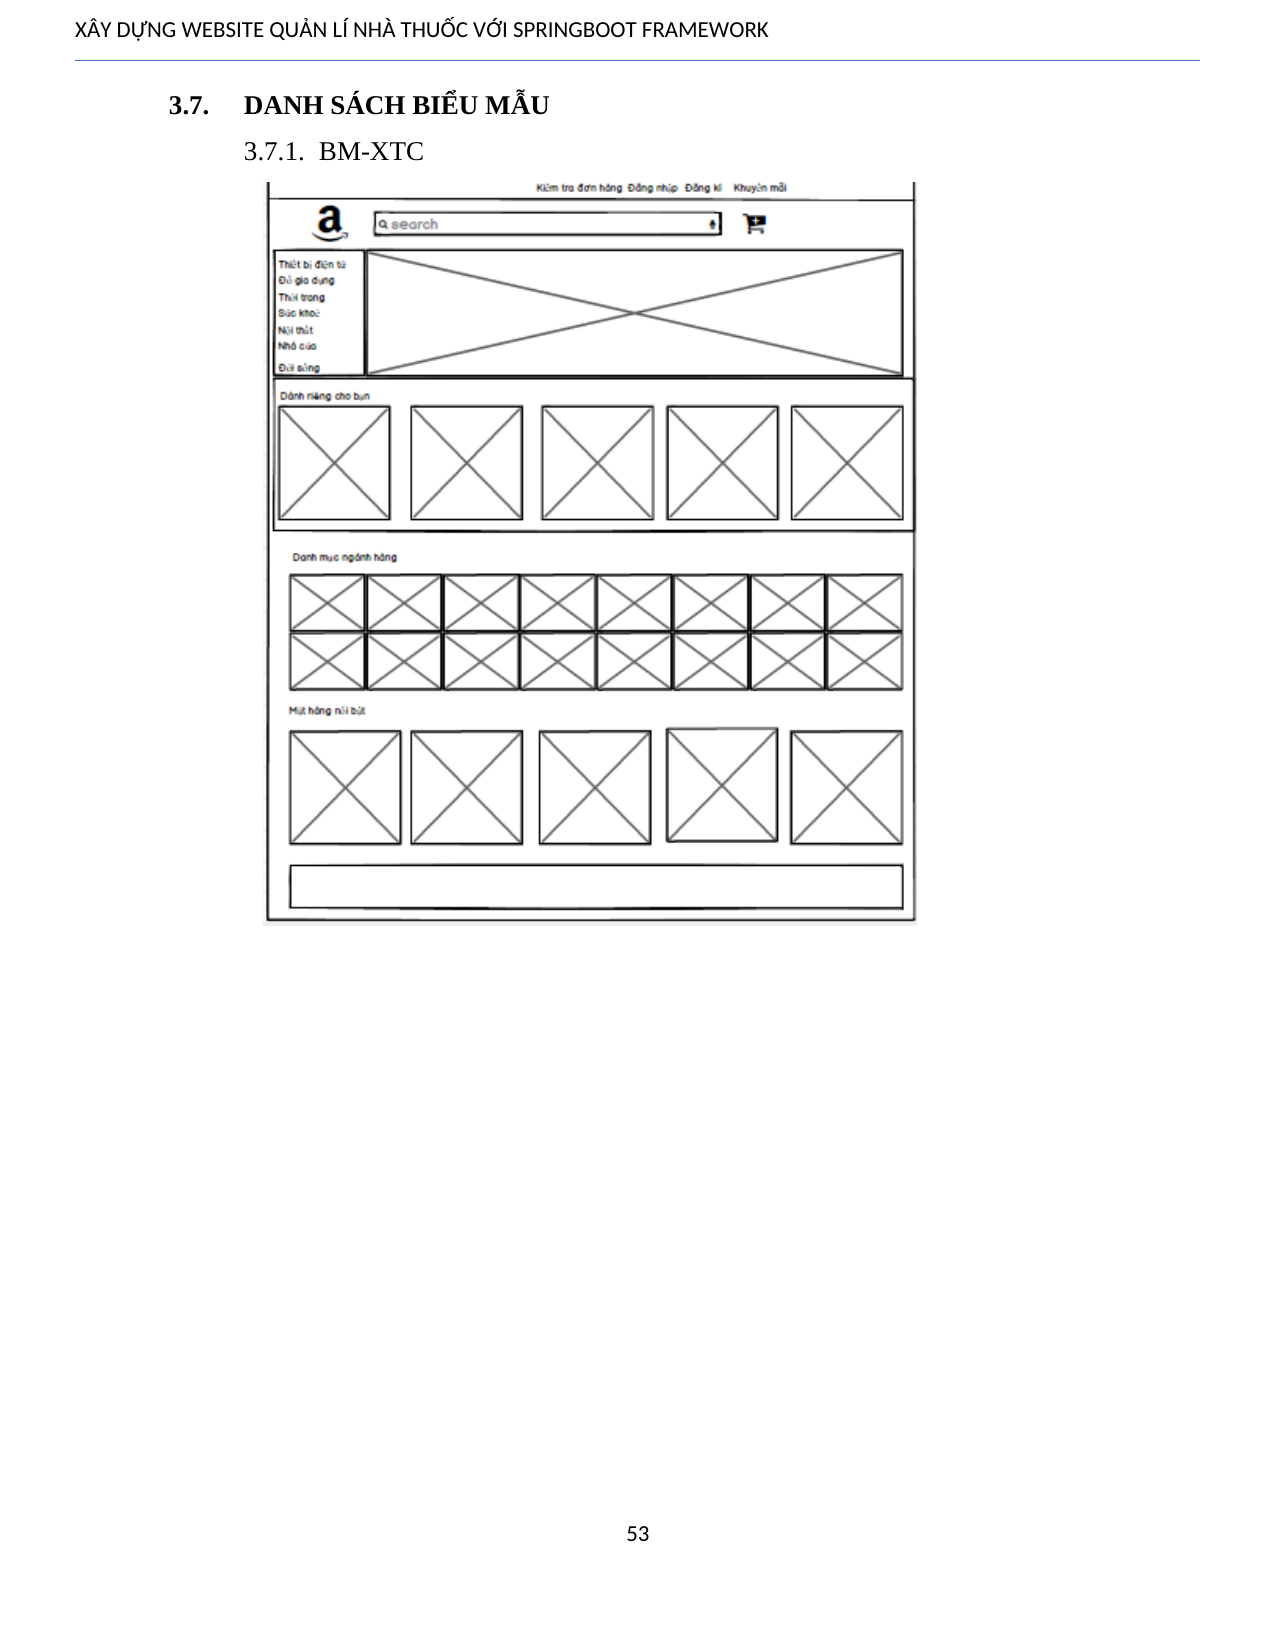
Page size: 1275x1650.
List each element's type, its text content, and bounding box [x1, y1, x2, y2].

list BM-XTC [244, 135, 1200, 167]
list DANH SÁCH BIỂU MẪU [169, 89, 1200, 120]
picture [262, 182, 918, 926]
